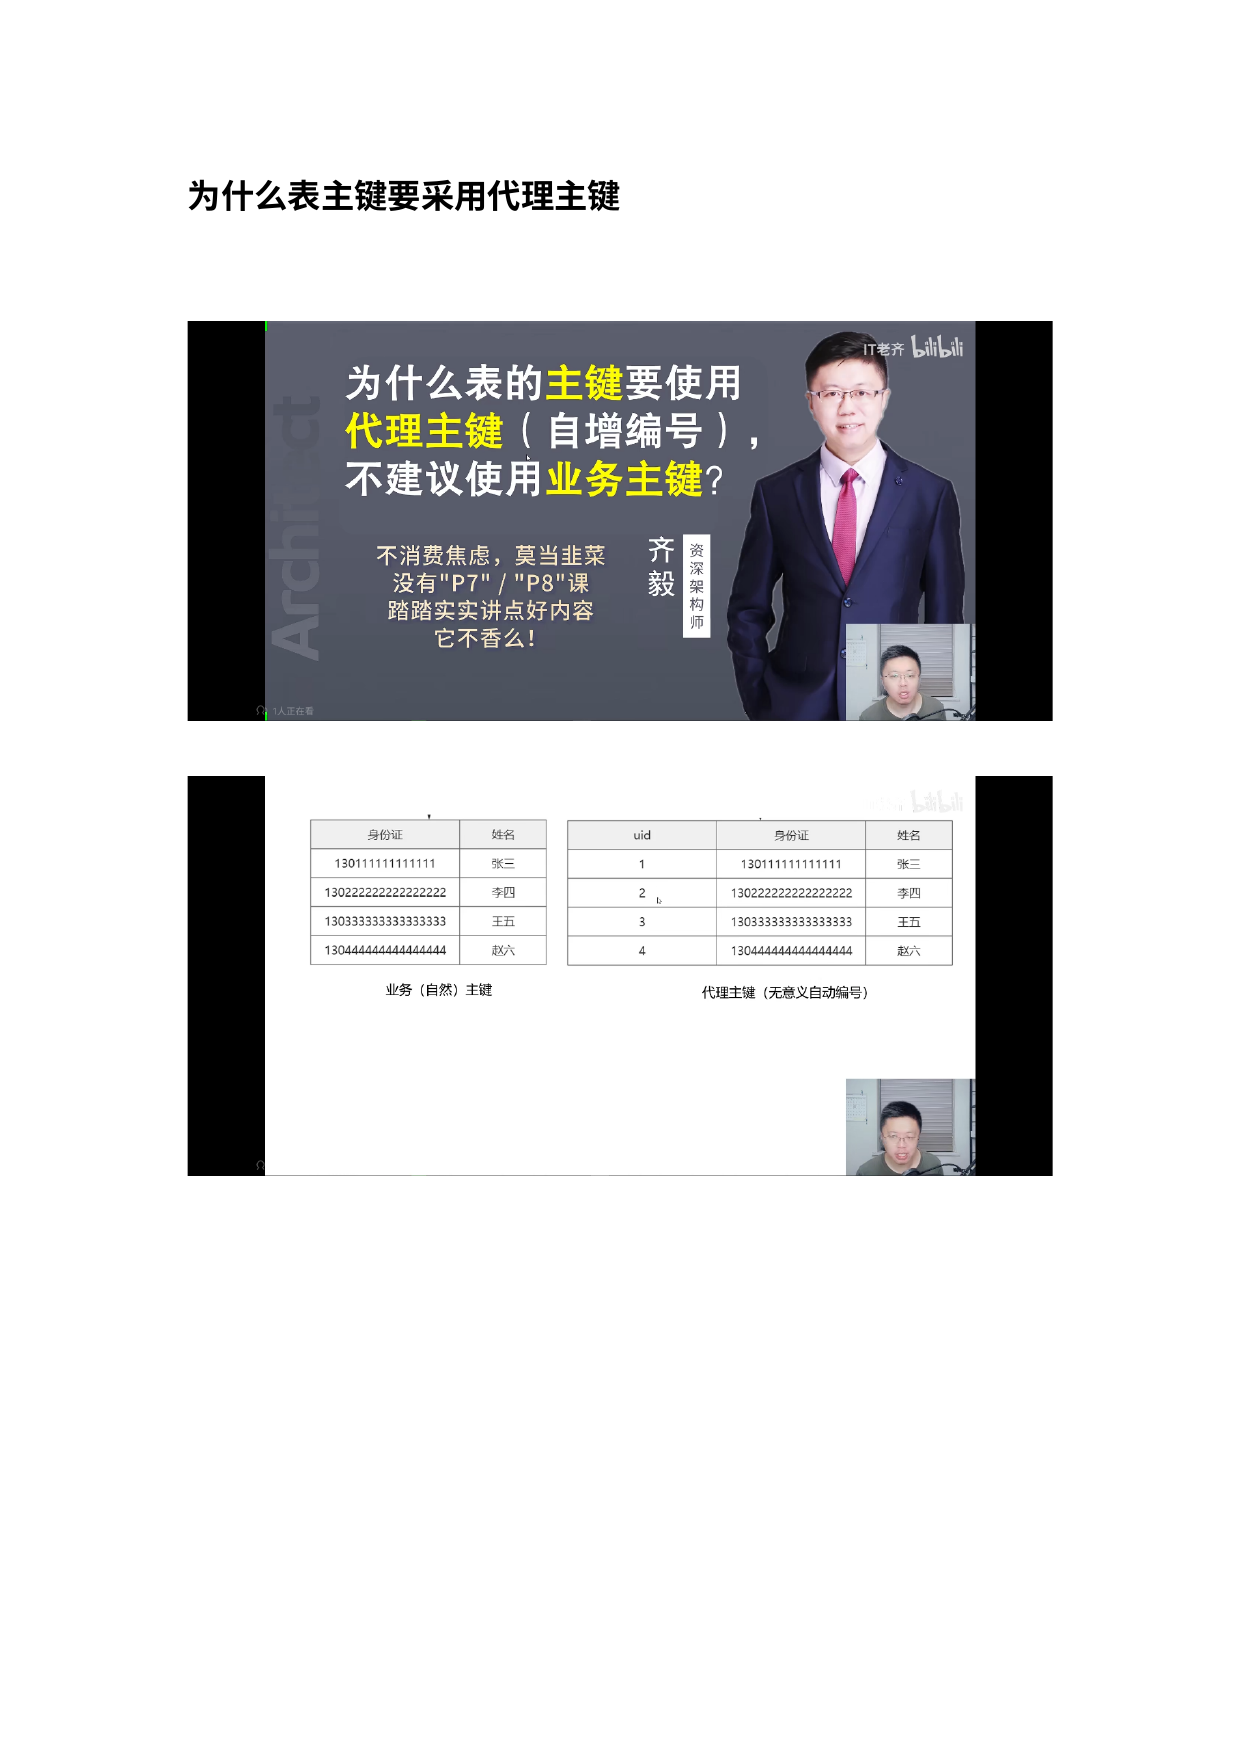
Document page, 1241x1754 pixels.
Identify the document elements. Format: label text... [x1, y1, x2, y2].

picture [187, 321, 1053, 721]
picture [187, 776, 1053, 1176]
subtitle 为什么表主键要采用代理主键 [187, 162, 1053, 227]
